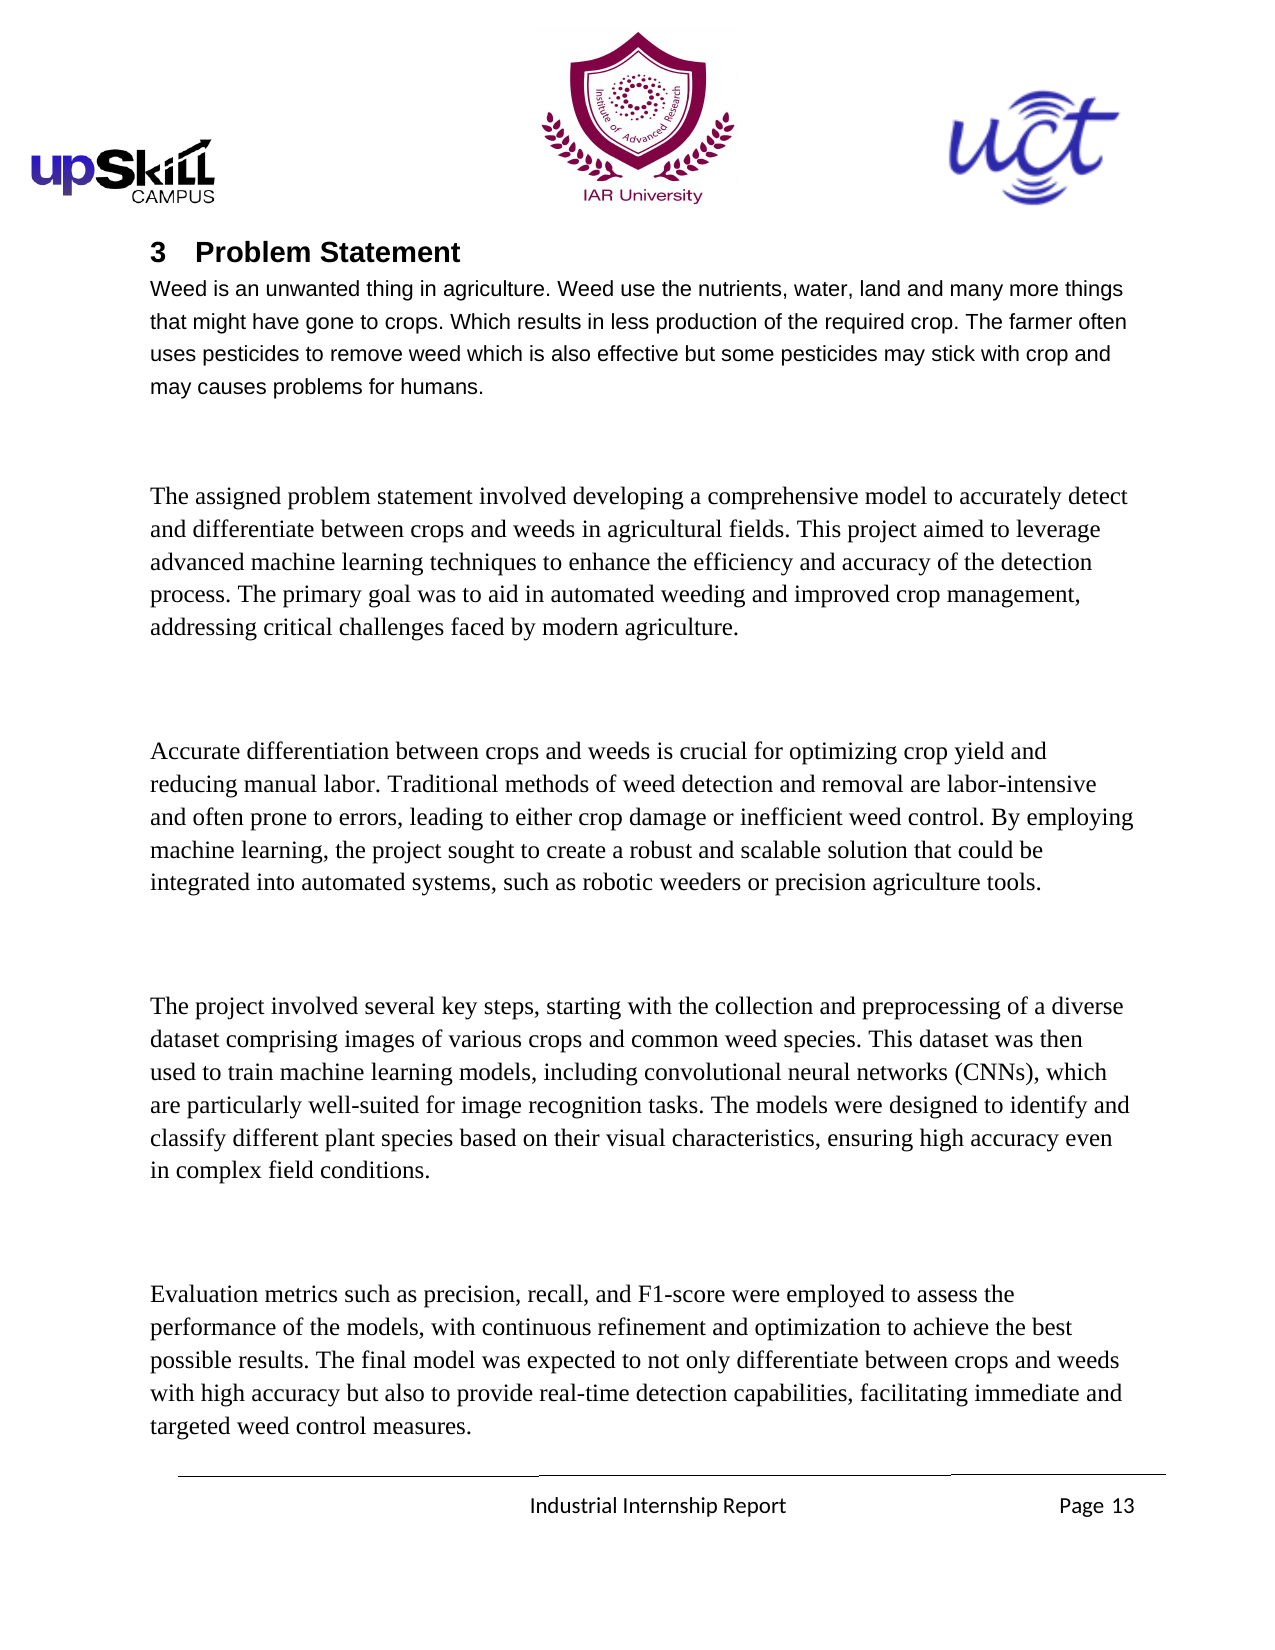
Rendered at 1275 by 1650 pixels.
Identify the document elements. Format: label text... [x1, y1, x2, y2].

picture [946, 81, 1125, 207]
picture [536, 28, 739, 207]
text Weed is an unwanted thing in agriculture. Weed use the nutrients, water, land and many more things that might have gone to crops. Which results in less production of the required crop. The farmer often uses pesticides to remove weed which is also effective but some pesticides may stick with crop and may causes problems for humans. [150, 268, 1134, 399]
subtitle Problem Statement [150, 234, 1134, 268]
text The assigned problem statement involved developing a comprehensive model to accurately detect and differentiate between crops and weeds in agricultural fields. This project aimed to leverage advanced machine learning techniques to enhance the efficiency and accuracy of the detection process. The primary goal was to aid in automated weeding and improved crop management, addressing critical challenges faced by modern agriculture. [150, 477, 1134, 641]
picture [0, 126, 246, 207]
text Evaluation metrics such as precision, recall, and F1-score were employed to assess the performance of the models, with continuous refinement and optimization to achieve the best possible results. The final model was expected to not only differentiate between crops and weeds with high accuracy but also to provide real-time detection capabilities, facilitating immediate and targeted weed control measures. [150, 1275, 1134, 1439]
text Accurate differentiation between crops and weeds is crucial for optimizing crop yield and reducing manual labor. Traditional methods of weed detection and removal are labor-intensive and often prone to errors, leading to either crop damage or inefficient weed control. By employing machine learning, the project sought to create a robust and scalable solution that could be integrated into automated systems, such as robotic weeders or precision agriculture tools. [150, 732, 1134, 896]
text The project involved several key steps, starting with the collection and preprocessing of a diverse dataset comprising images of various crops and common weed species. This dataset was then used to train machine learning models, including convolutional neural networks (CNNs), which are particularly well-suited for image recognition tasks. The models were designed to identify and classify different plant species based on their visual characteristics, ensuring high accuracy even in complex field conditions. [150, 987, 1134, 1184]
